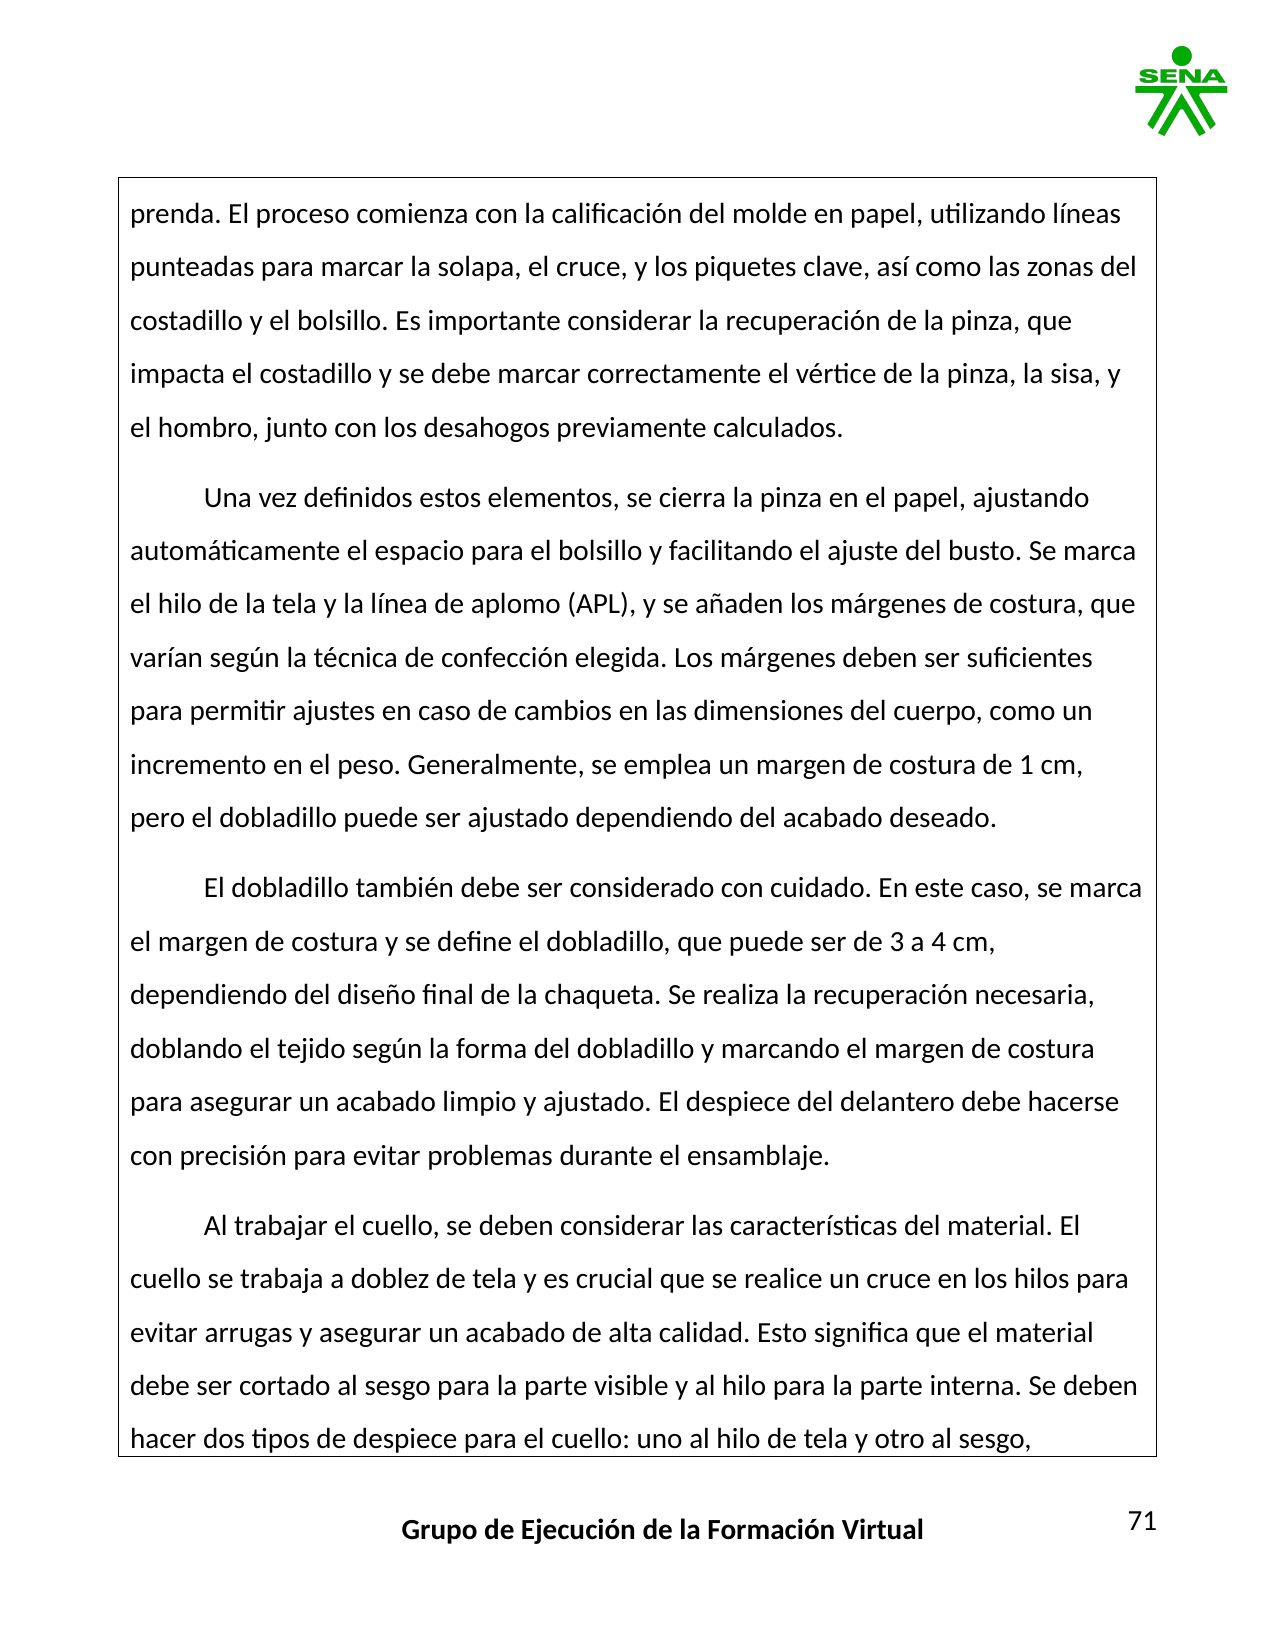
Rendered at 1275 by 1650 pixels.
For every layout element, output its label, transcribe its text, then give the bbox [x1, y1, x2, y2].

picture [1135, 46, 1228, 136]
